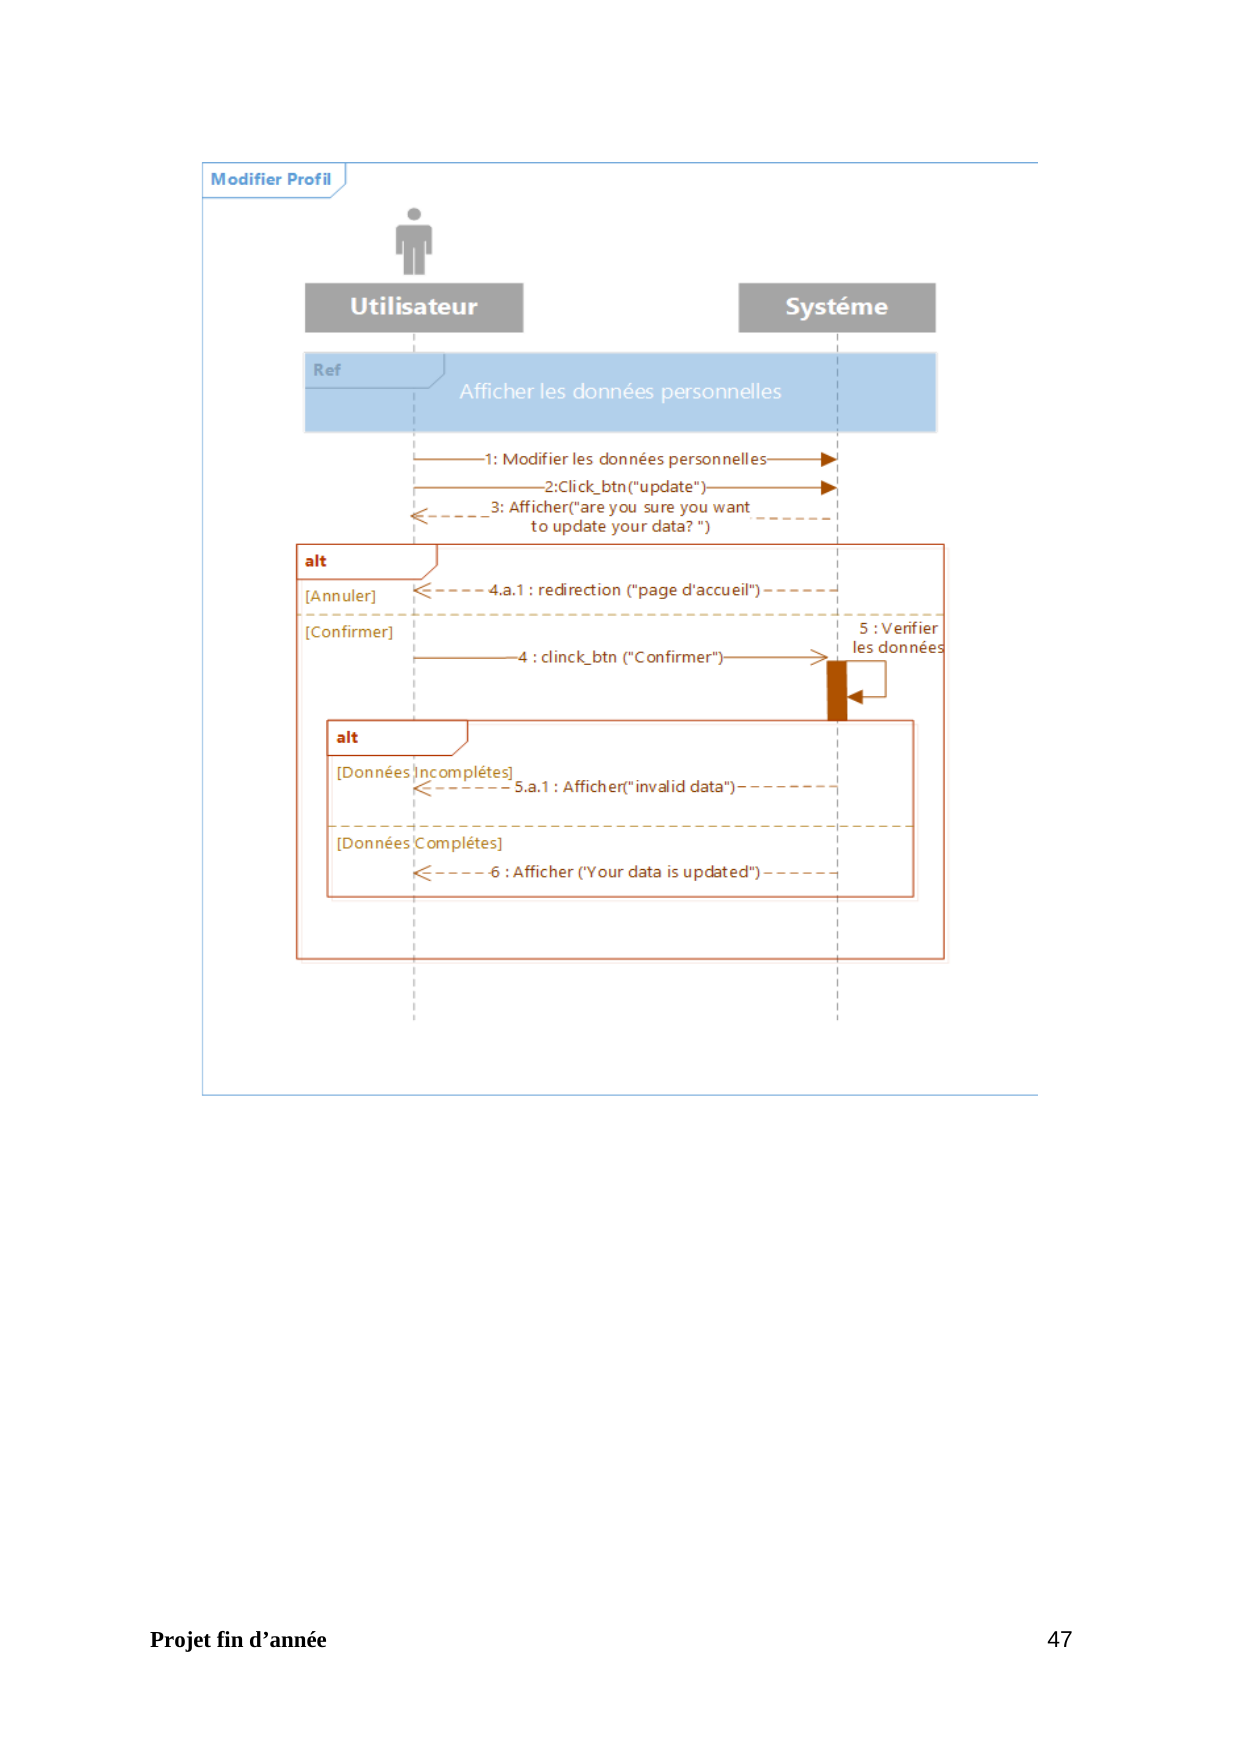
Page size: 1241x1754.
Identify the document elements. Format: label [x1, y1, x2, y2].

picture [200, 162, 1037, 1093]
